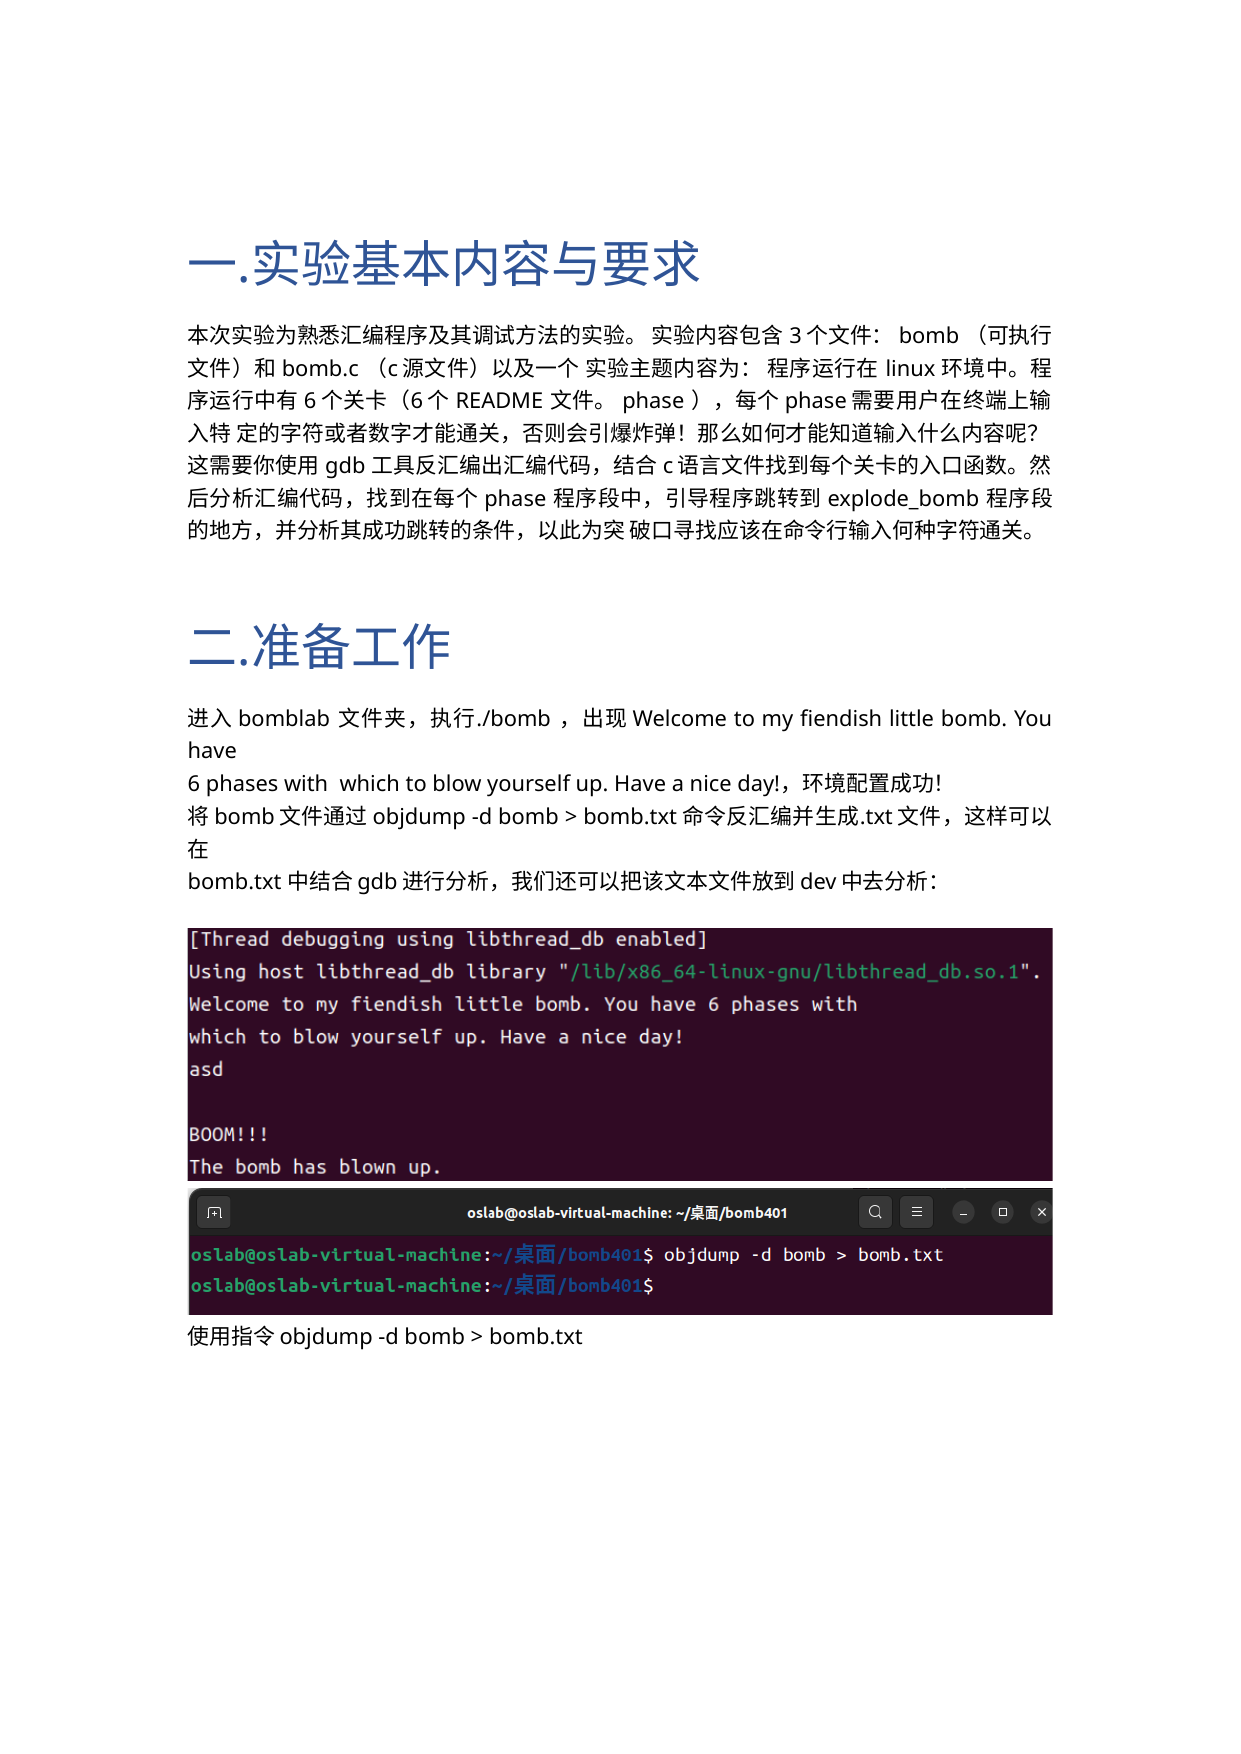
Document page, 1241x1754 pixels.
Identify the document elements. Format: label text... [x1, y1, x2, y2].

text 使用指令objdump -d bomb > bomb.txt [187, 1319, 1053, 1351]
subtitle 二.准备工作 [187, 595, 1053, 693]
text 将bomb文件通过objdump -d bomb > bomb.txt命令反汇编并生成.txt文件，这样可以在 [187, 799, 1053, 864]
picture [187, 1188, 1053, 1315]
text 进入bomblab 文件夹，执行./bomb ，出现Welcome to my fiendish little bomb. You have [187, 701, 1053, 766]
text 6 phases with which to blow yourself up. Have a nice day!，环境配置成功！ [187, 766, 1053, 799]
text 本次实验为熟悉汇编程序及其调试方法的实验。 实验内容包含3个文件： bomb （可执行文件）和 bomb.c （c源文件）以及一个 实验主题内容为： 程序运行在 linux 环境中。程序运行中有6个关卡（6个 README 文件。 phase ），每个phase需要用户在终端上输入特 定的字符或者数字才能通关，否则会引爆炸弹！那么如何才能知道输入什么内容呢？这需要你使用 gdb 工具反汇编出汇编代码，结合c语言文件找到每个关卡的入口函数。然后分析汇编代码，找到在每个 phase 程序段中，引导程序跳转到 explode_bomb 程序段的地方，并分析其成功跳转的条件，以此为突 破口寻找应该在命令行输入何种字符通关。 [187, 318, 1053, 545]
text bomb.txt 中结合gdb进行分析，我们还可以把该文本文件放到dev中去分析： [187, 864, 1053, 896]
subtitle 一.实验基本内容与要求 [187, 212, 1053, 309]
picture [187, 928, 1053, 1181]
